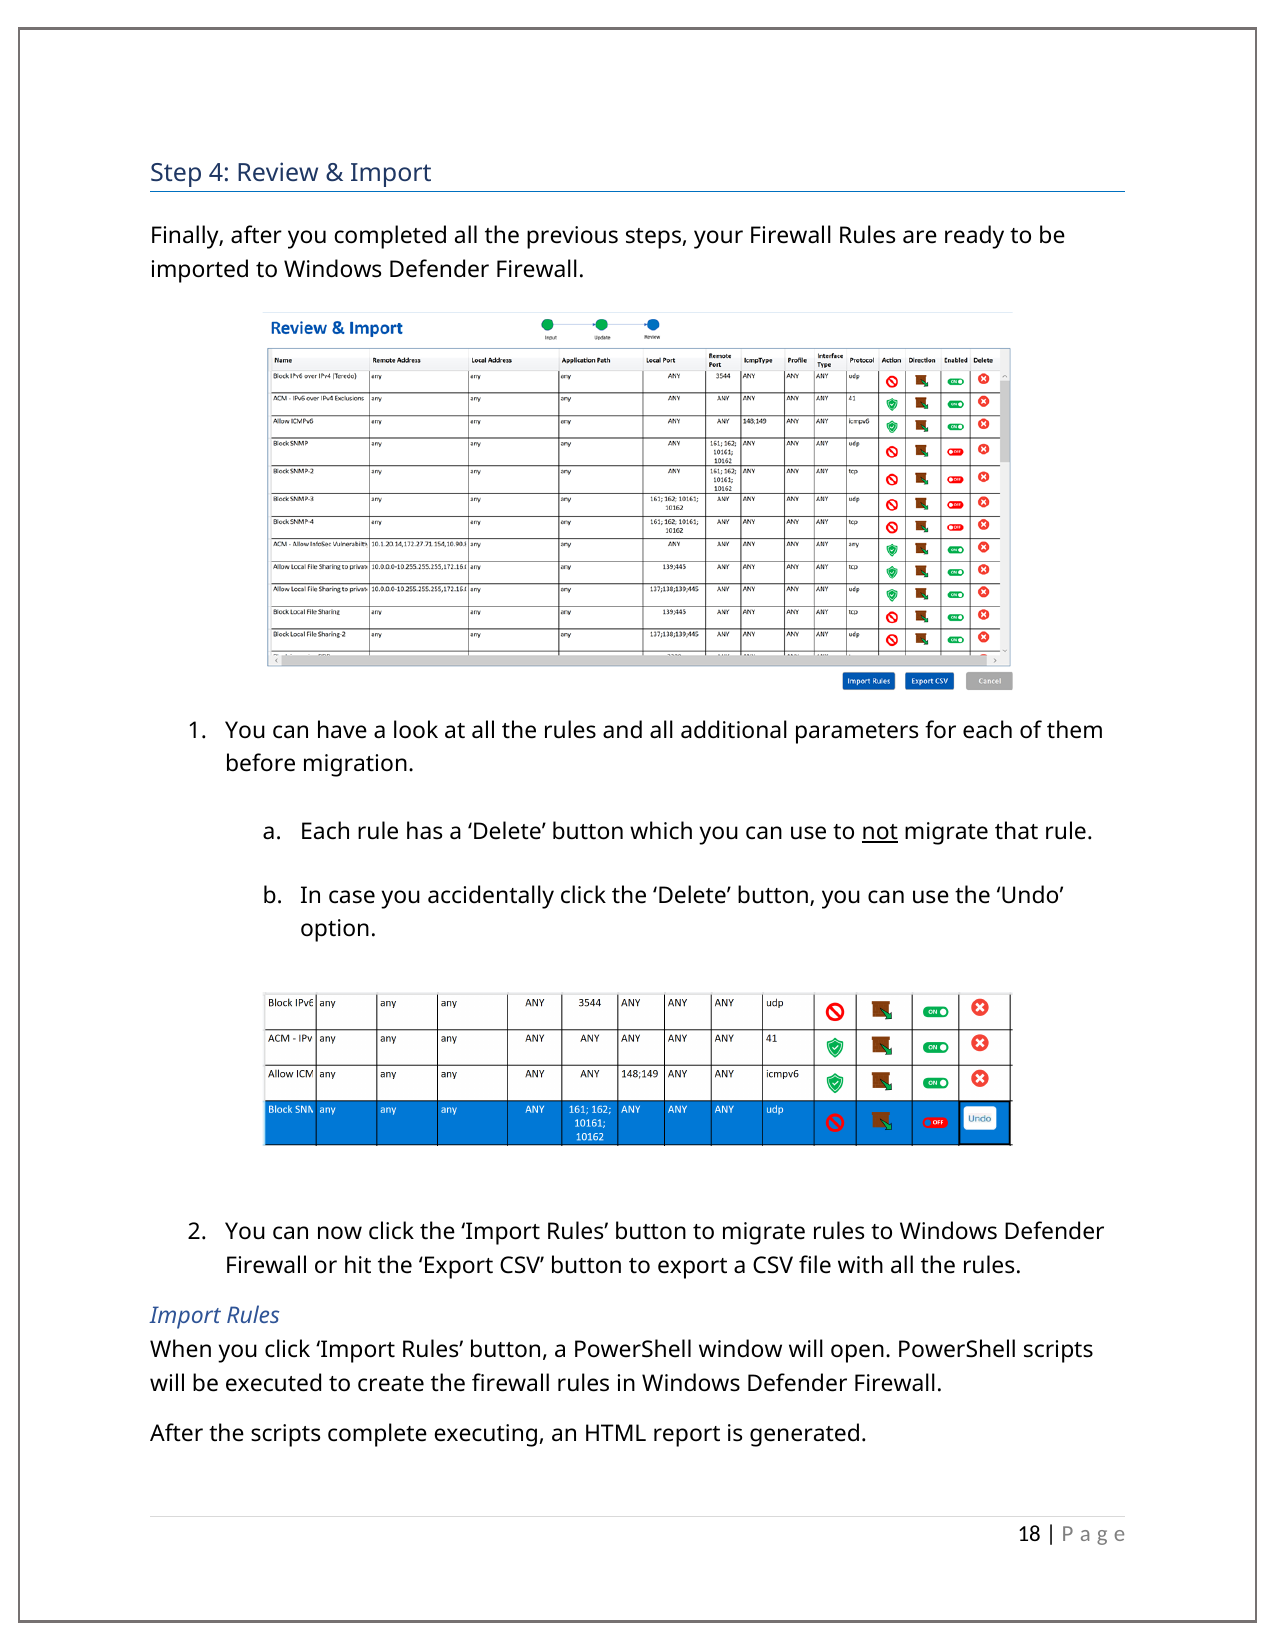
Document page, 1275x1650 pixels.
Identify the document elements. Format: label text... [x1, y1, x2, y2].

text When you click ‘Import Rules’ button, a PowerShell window will open. PowerShell scripts will be executed to create the firewall rules in Windows Defender Firewall. [150, 1333, 1125, 1398]
text Finally, after you completed all the previous steps, your Firewall Rules are ready to be imported to Windows Defender Firewall. [150, 219, 1125, 284]
list In case you accidentally click the ‘Delete’ button, you can use the ‘Undo’ option. [262, 878, 1125, 974]
text After the scripts complete executing, an HTML report is generated. [150, 1417, 1125, 1448]
subtitle Step 4: Review & Import [150, 154, 1125, 191]
list You can now click the ‘Import Rules’ button to migrate rules to Windows Defender Firewall or hit the ‘Export CSV’ button to export a CSV file with all the rules. [187, 1215, 1125, 1280]
subtitle Import Rules [150, 1299, 1125, 1330]
list Each rule has a ‘Delete’ button which you can use to not migrate that rule. [262, 815, 1125, 876]
list You can have a look at all the rules and all additional parameters for each of them before migration. [187, 714, 1125, 779]
